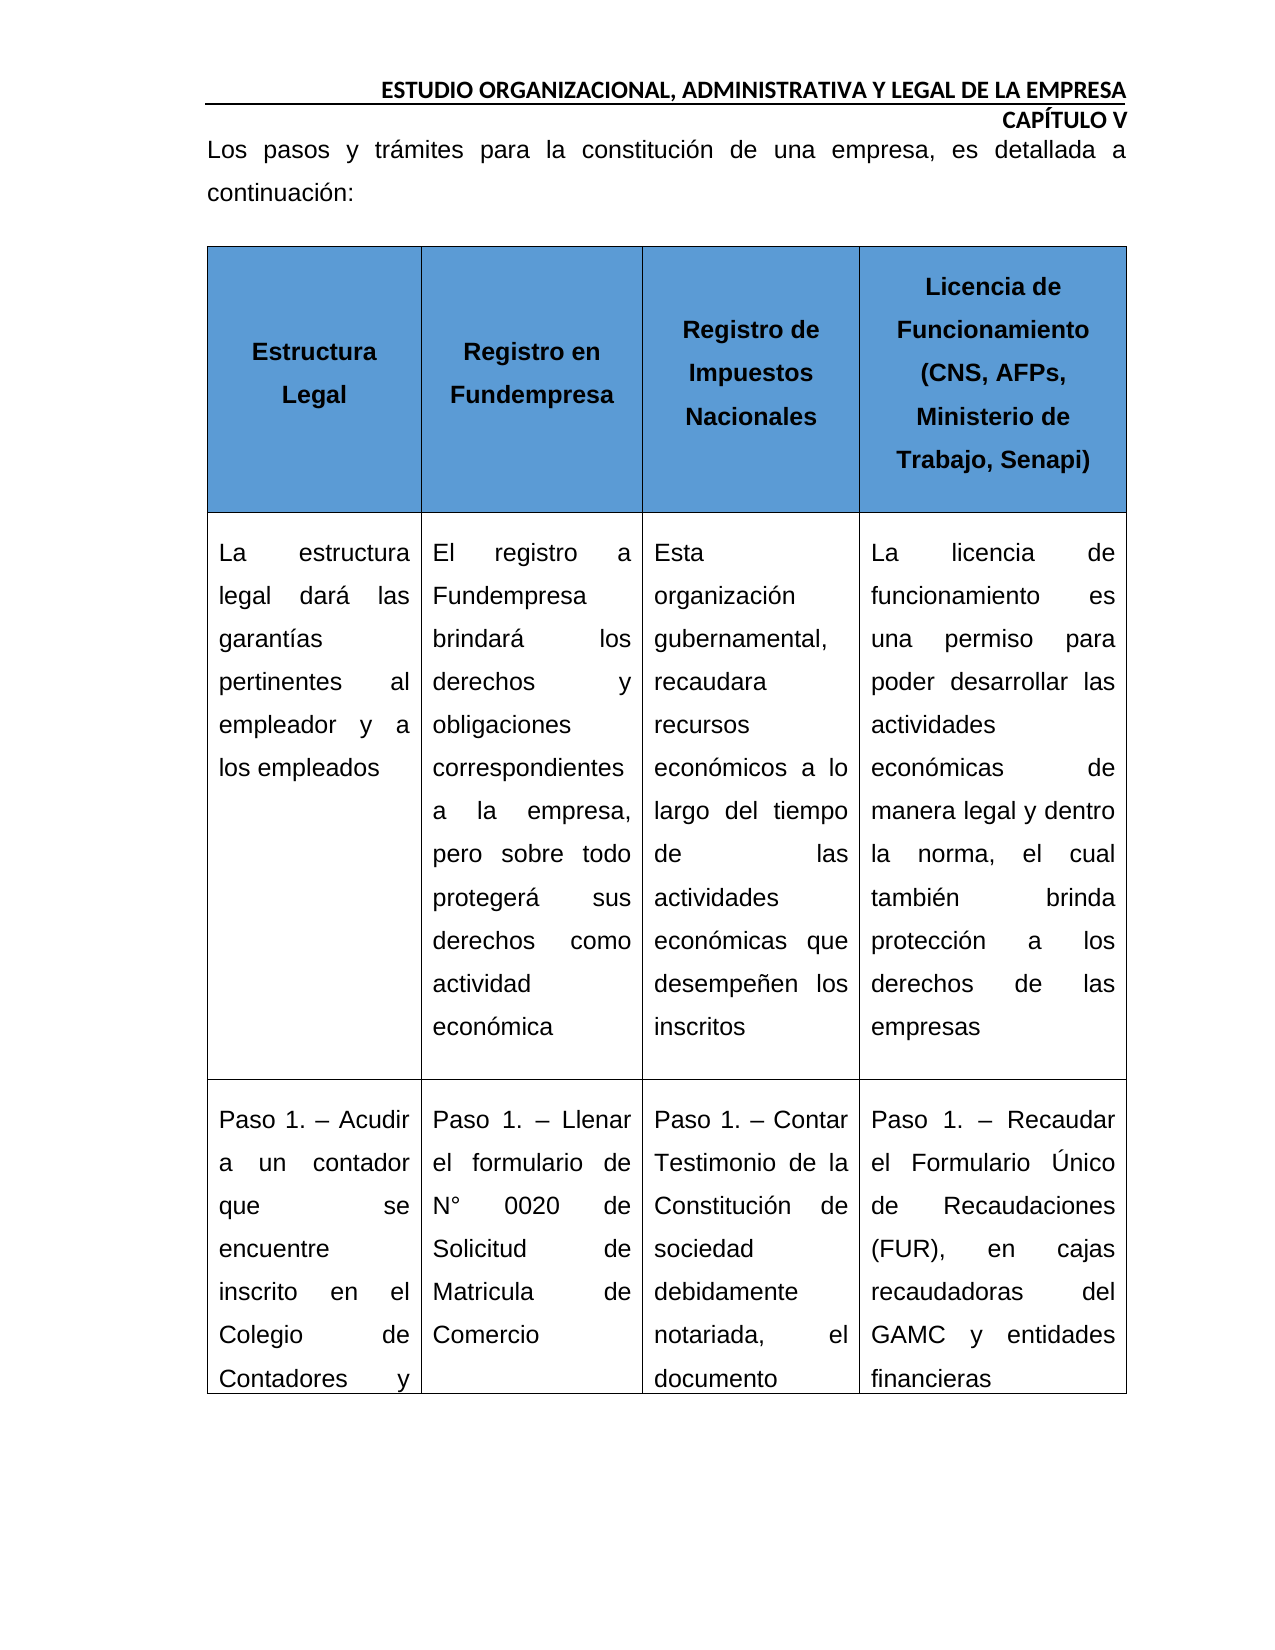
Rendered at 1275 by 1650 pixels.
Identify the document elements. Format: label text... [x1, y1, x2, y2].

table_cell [860, 1080, 1126, 1392]
table_header Licencia de Funcionamiento (CNS, AFPs, Ministerio de Trabajo, Senapi) [860, 247, 1126, 512]
table_header Estructura Legal [208, 247, 421, 512]
table_cell El registro a Fundempresa brindará los derechos y obligaciones correspondientes a la empresa, pero sobre todo protegerá sus derechos como actividad económica [422, 513, 642, 1079]
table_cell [643, 1080, 859, 1392]
table_cell La estructura legal dará las garantías pertinentes al empleador y a los empleados [208, 513, 421, 1079]
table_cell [208, 1080, 421, 1392]
text Los pasos y trámites para la constitución de una empresa, es detallada a continuación: [207, 135, 1127, 207]
table_cell La licencia de funcionamiento es una permiso para poder desarrollar las actividades económicas de manera legal y dentro la norma, el cual también brinda protección a los derechos de las empresas [860, 513, 1126, 1079]
table_header Registro en Fundempresa [422, 247, 642, 512]
table_header Registro de Impuestos Nacionales [643, 247, 859, 512]
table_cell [422, 1080, 642, 1392]
table_cell Esta organización gubernamental, recaudara recursos económicos a lo largo del tiempo de las actividades económicas que desempeñen los inscritos [643, 513, 859, 1079]
